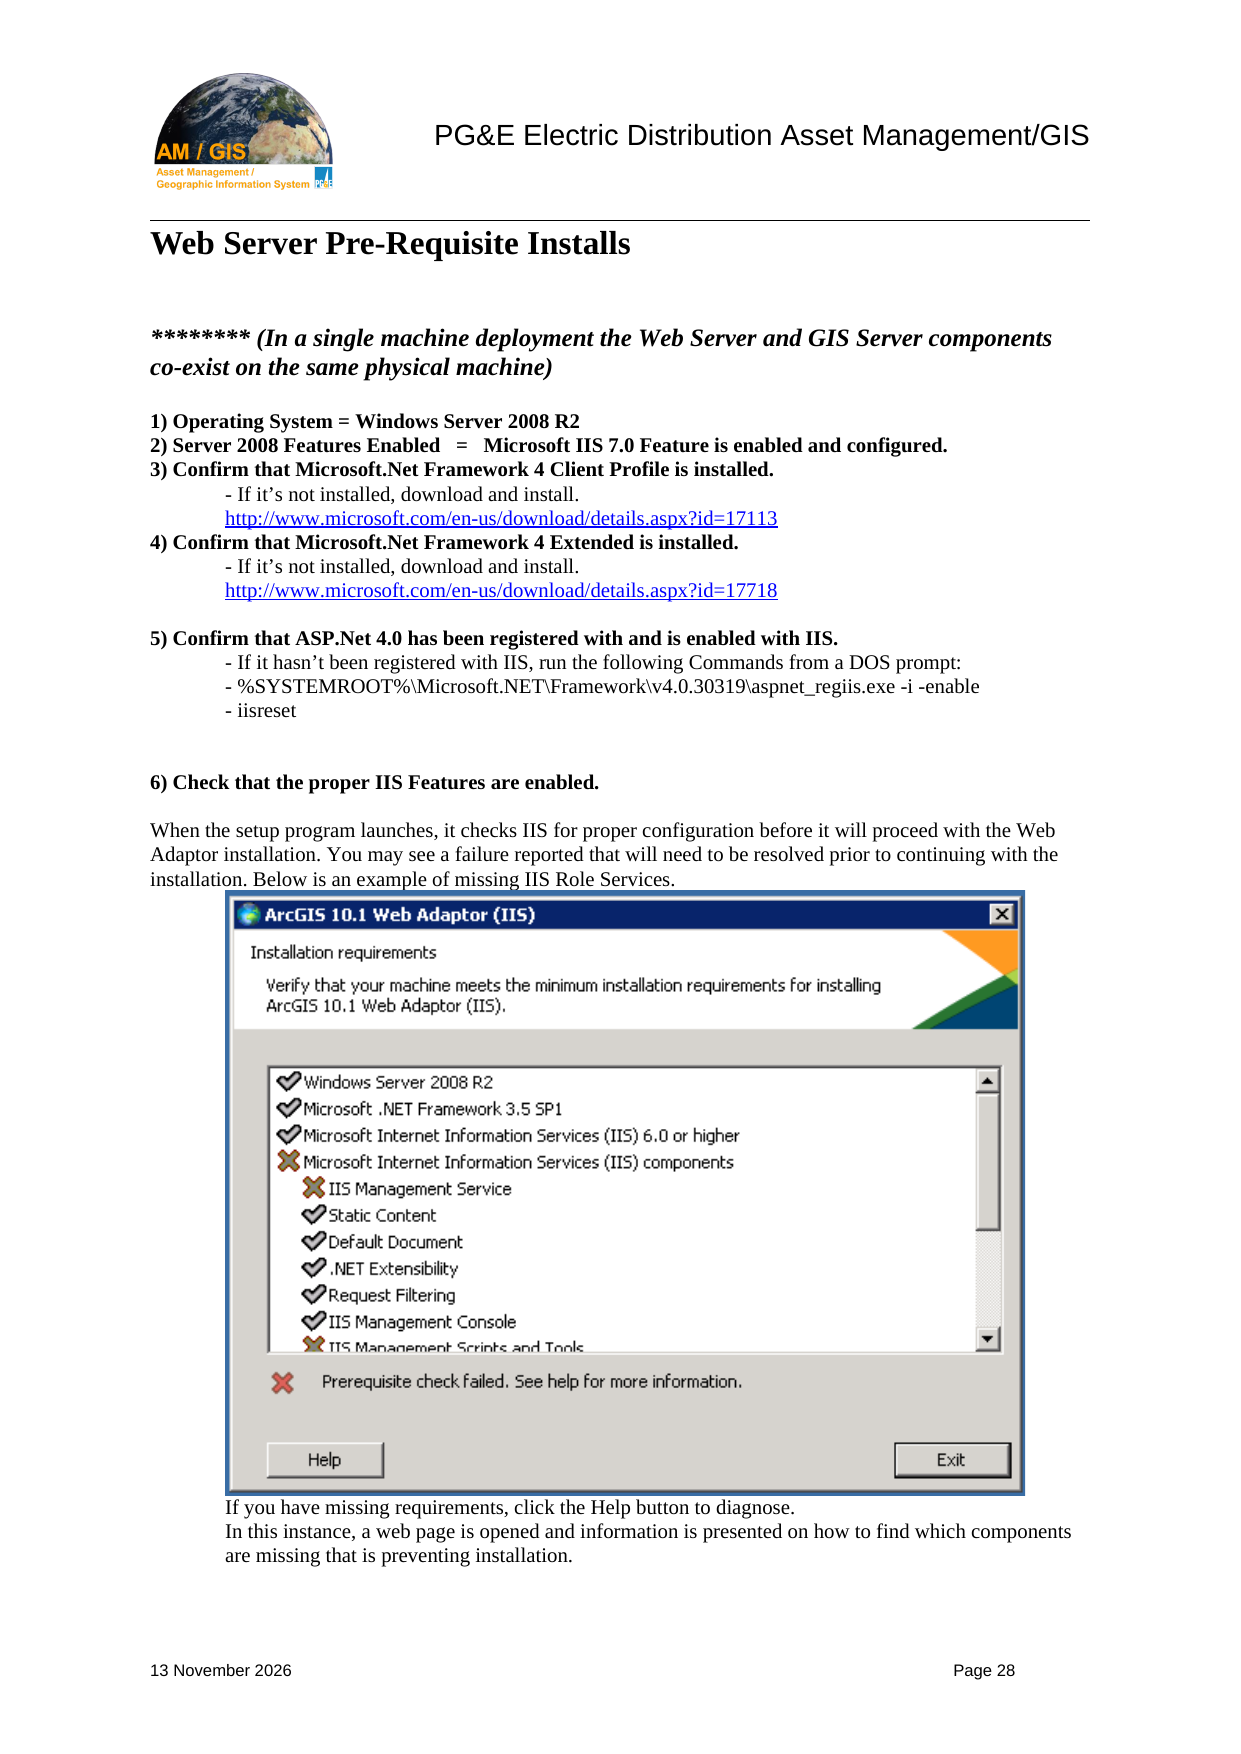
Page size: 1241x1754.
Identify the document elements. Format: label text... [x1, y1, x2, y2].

text - If it’s not installed, download and install. [150, 481, 1090, 506]
text 5) Confirm that ASP.Net 4.0 has been registered with and is enabled with IIS. [150, 626, 1090, 650]
subtitle Web Server Pre-Requisite Installs [150, 221, 1090, 261]
text ******** (In a single machine deployment the Web Server and GIS Server components co-exist on the same physical machine) [150, 323, 1090, 381]
text - iisreset [225, 698, 1090, 722]
text http://www.microsoft.com/en-us/download/details.aspx?id=17113 [225, 506, 1090, 529]
text 2) Server 2008 Features Enabled = Microsoft IIS 7.0 Feature is enabled and configured. [150, 433, 1090, 457]
text - If it hasn’t been registered with IIS, run the following Commands from a DOS prompt: [150, 650, 1090, 674]
picture [150, 73, 333, 196]
text If you have missing requirements, click the Help button to diagnose. [225, 1495, 1090, 1519]
text 3) Confirm that Microsoft.Net Framework 4 Client Profile is installed. [150, 457, 1090, 481]
text 6) Check that the proper IIS Features are enabled. [150, 770, 1090, 794]
text When the setup program launches, it checks IIS for proper configuration before it will proceed with the Web Adaptor installation. You may see a failure reported that will need to be resolved prior to continuing with the installation. Below is an example of missing IIS Role Services. [150, 818, 1090, 891]
text In this instance, a web page is opened and information is presented on how to find which components are missing that is preventing installation. [225, 1519, 1090, 1567]
text - %SYSTEMROOT%\Microsoft.NET\Framework\v4.0.30319\aspnet_regiis.exe -i -enable [225, 674, 1090, 698]
picture [225, 890, 1025, 1496]
text http://www.microsoft.com/en-us/download/details.aspx?id=17718 [225, 578, 1090, 602]
text 4) Confirm that Microsoft.Net Framework 4 Extended is installed. [150, 529, 1090, 554]
text - If it’s not installed, download and install. [150, 554, 1090, 578]
text 1) Operating System = Windows Server 2008 R2 [150, 409, 1090, 433]
